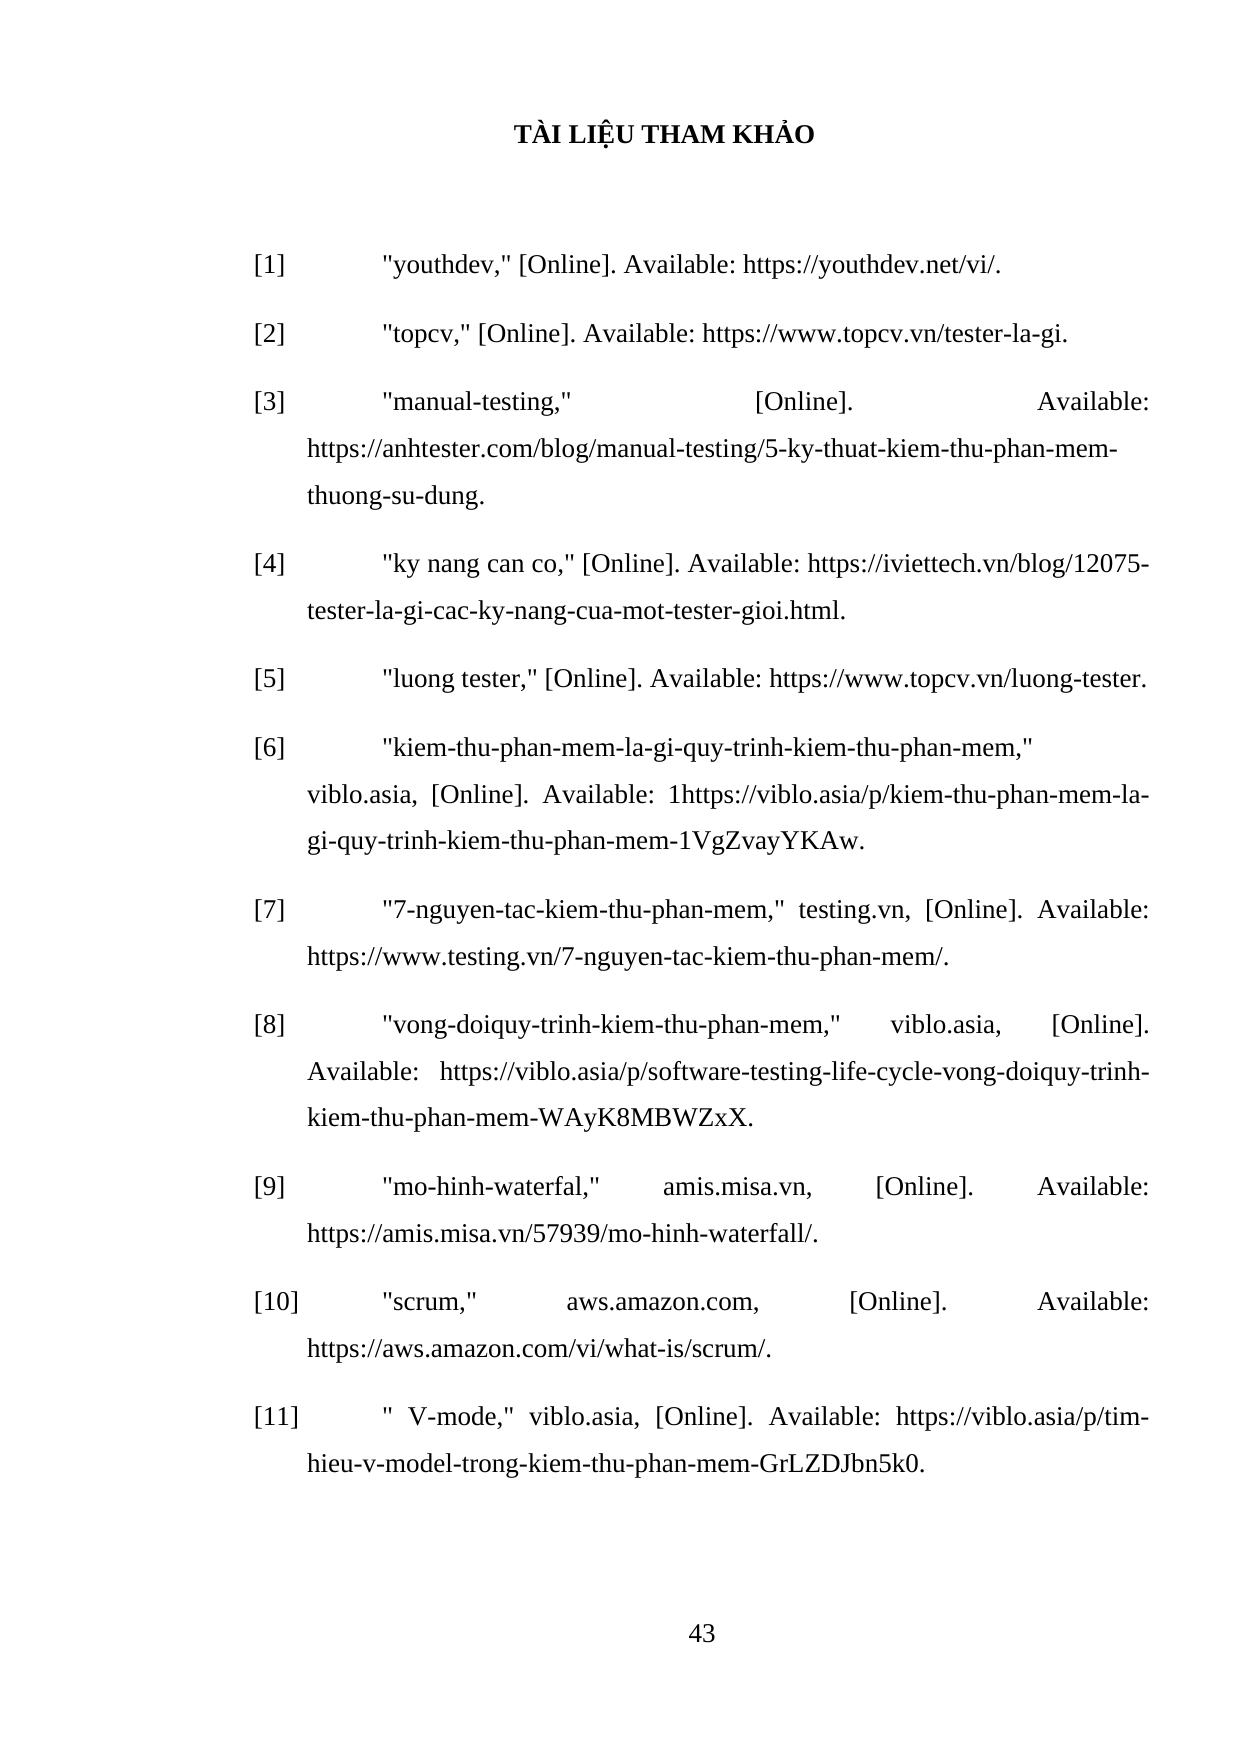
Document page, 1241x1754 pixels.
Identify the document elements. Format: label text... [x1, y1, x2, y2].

table_cell "kiem-thu-phan-mem-la-gi-quy-trinh-kiem-thu-phan-mem," viblo.asia, [Online]. Available: 1https://viblo.asia/p/kiem-thu-phan-mem-la-gi-quy-trinh-kiem-thu-phan-mem-1VgZvayYKAw. [305, 717, 1152, 879]
table_cell "manual-testing," [Online]. Available: https://anhtester.com/blog/manual-testing/5-ky-thuat-kiem-thu-phan-mem-thuong-su-dung. [305, 371, 1152, 533]
table_cell [2] [177, 303, 305, 371]
table_header "youthdev," [Online]. Available: https://youthdev.net/vi/. [305, 234, 1152, 303]
table_cell "vong-doiquy-trinh-kiem-thu-phan-mem," viblo.asia, [Online]. Available: https://viblo.asia/p/software-testing-life-cycle-vong-doiquy-trinh-kiem-thu-phan-mem-WAyK8MBWZxX. [305, 994, 1152, 1156]
table_cell [11] [177, 1386, 305, 1502]
table_cell [5] [177, 649, 305, 717]
table_cell "ky nang can co," [Online]. Available: https://iviettech.vn/blog/12075-tester-la-gi-cac-ky-nang-cua-mot-tester-gioi.html. [305, 533, 1152, 648]
table_cell [4] [177, 533, 305, 648]
table_cell "topcv," [Online]. Available: https://www.topcv.vn/tester-la-gi. [305, 303, 1152, 371]
table_cell [7] [177, 879, 305, 994]
table_cell [3] [177, 371, 305, 533]
table_cell "scrum," aws.amazon.com, [Online]. Available: https://aws.amazon.com/vi/what-is/scrum/. [305, 1271, 1152, 1386]
table_cell " V-mode," viblo.asia, [Online]. Available: https://viblo.asia/p/tim-hieu-v-model-trong-kiem-thu-phan-mem-GrLZDJbn5k0. [305, 1386, 1152, 1502]
table_cell "mo-hinh-waterfal," amis.misa.vn, [Online]. Available: https://amis.misa.vn/57939/mo-hinh-waterfall/. [305, 1156, 1152, 1271]
table_cell "luong tester," [Online]. Available: https://www.topcv.vn/luong-tester. [305, 649, 1152, 717]
table_cell [8] [177, 994, 305, 1156]
table_cell "7-nguyen-tac-kiem-thu-phan-mem," testing.vn, [Online]. Available: https://www.testing.vn/7-nguyen-tac-kiem-thu-phan-mem/. [305, 879, 1152, 994]
table_cell [9] [177, 1156, 305, 1271]
table_cell [6] [177, 717, 305, 879]
subtitle TÀI LIỆU THAM KHẢO [177, 119, 1152, 150]
table_cell [10] [177, 1271, 305, 1386]
table_header [1] [177, 234, 305, 303]
